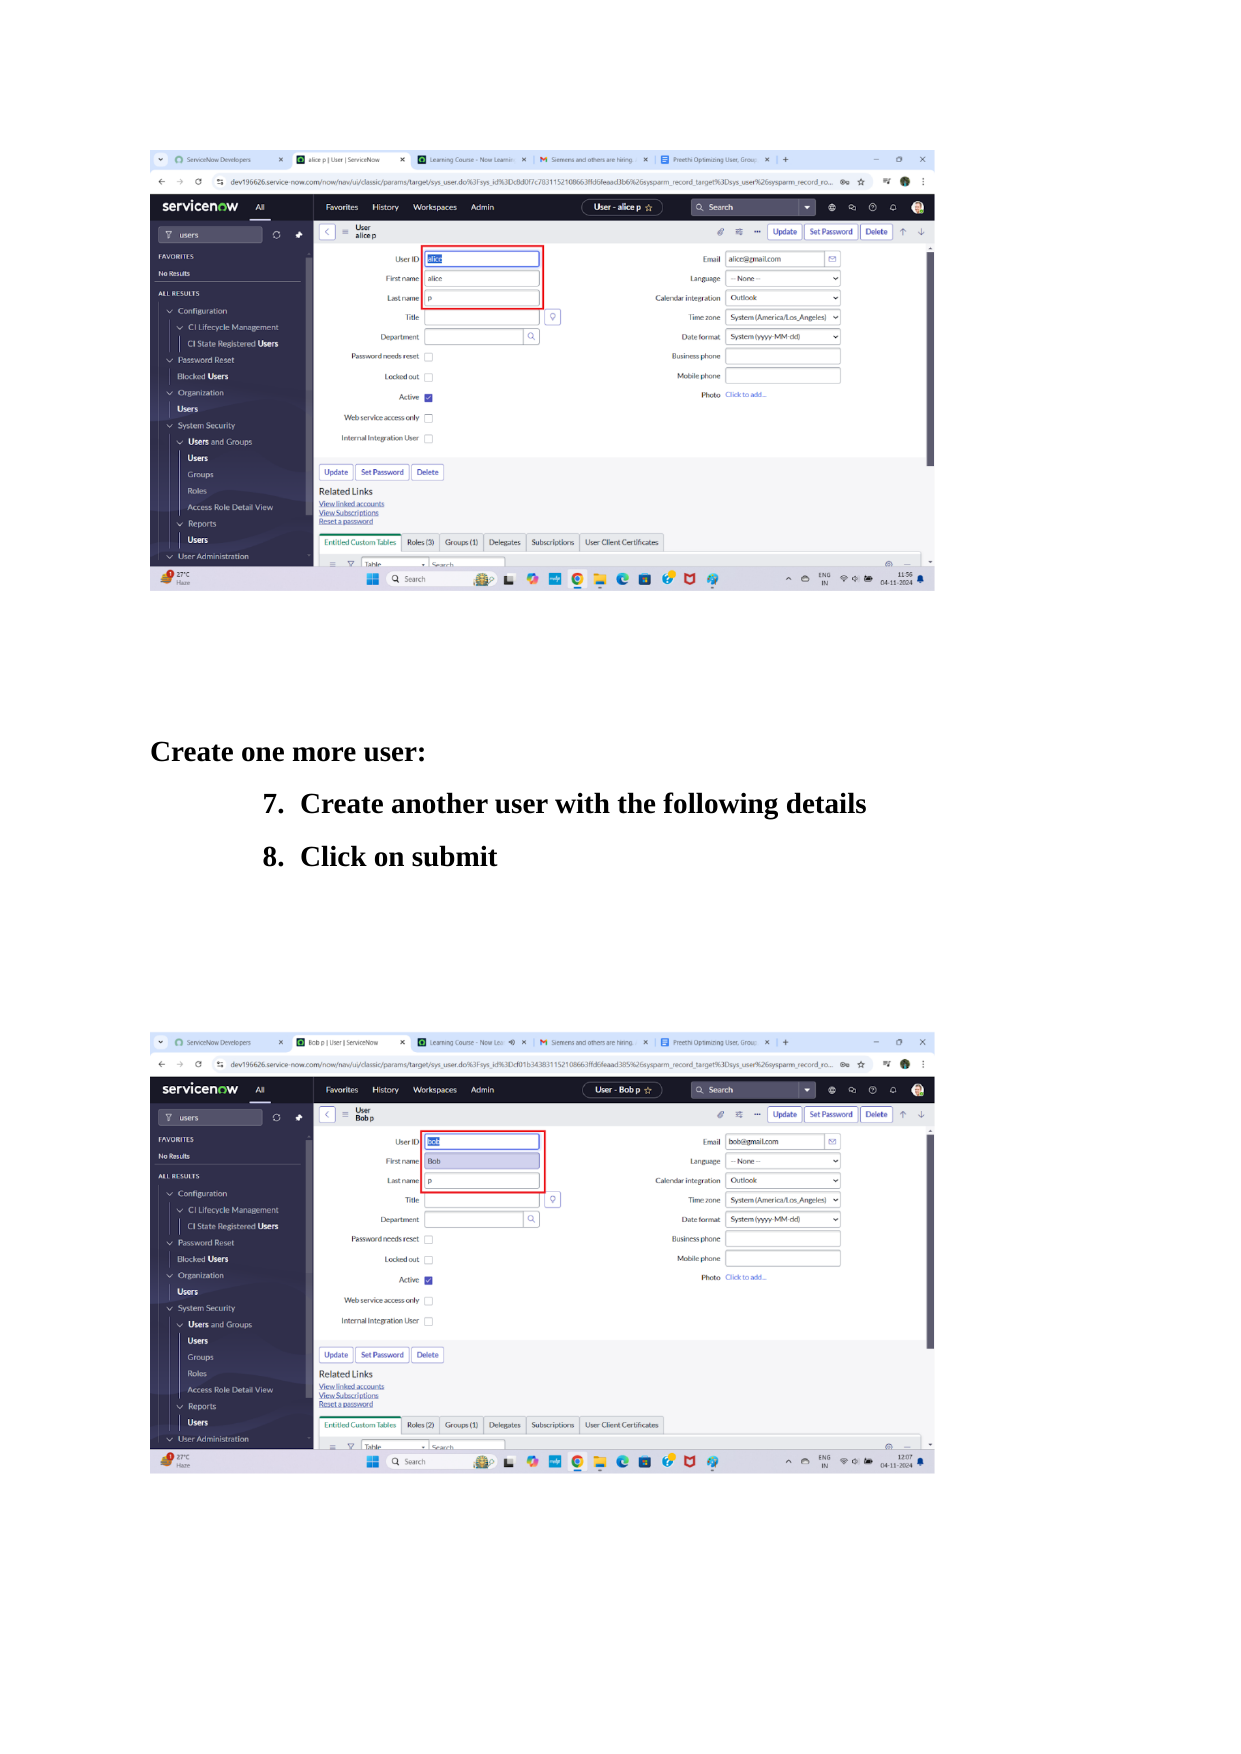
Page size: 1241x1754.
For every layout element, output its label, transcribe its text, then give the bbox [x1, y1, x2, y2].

picture [150, 150, 1091, 679]
text Create one more user: [150, 698, 1090, 767]
list Click on submit [262, 839, 1090, 873]
list Create another user with the following details [262, 787, 1090, 820]
picture [150, 975, 1091, 1504]
